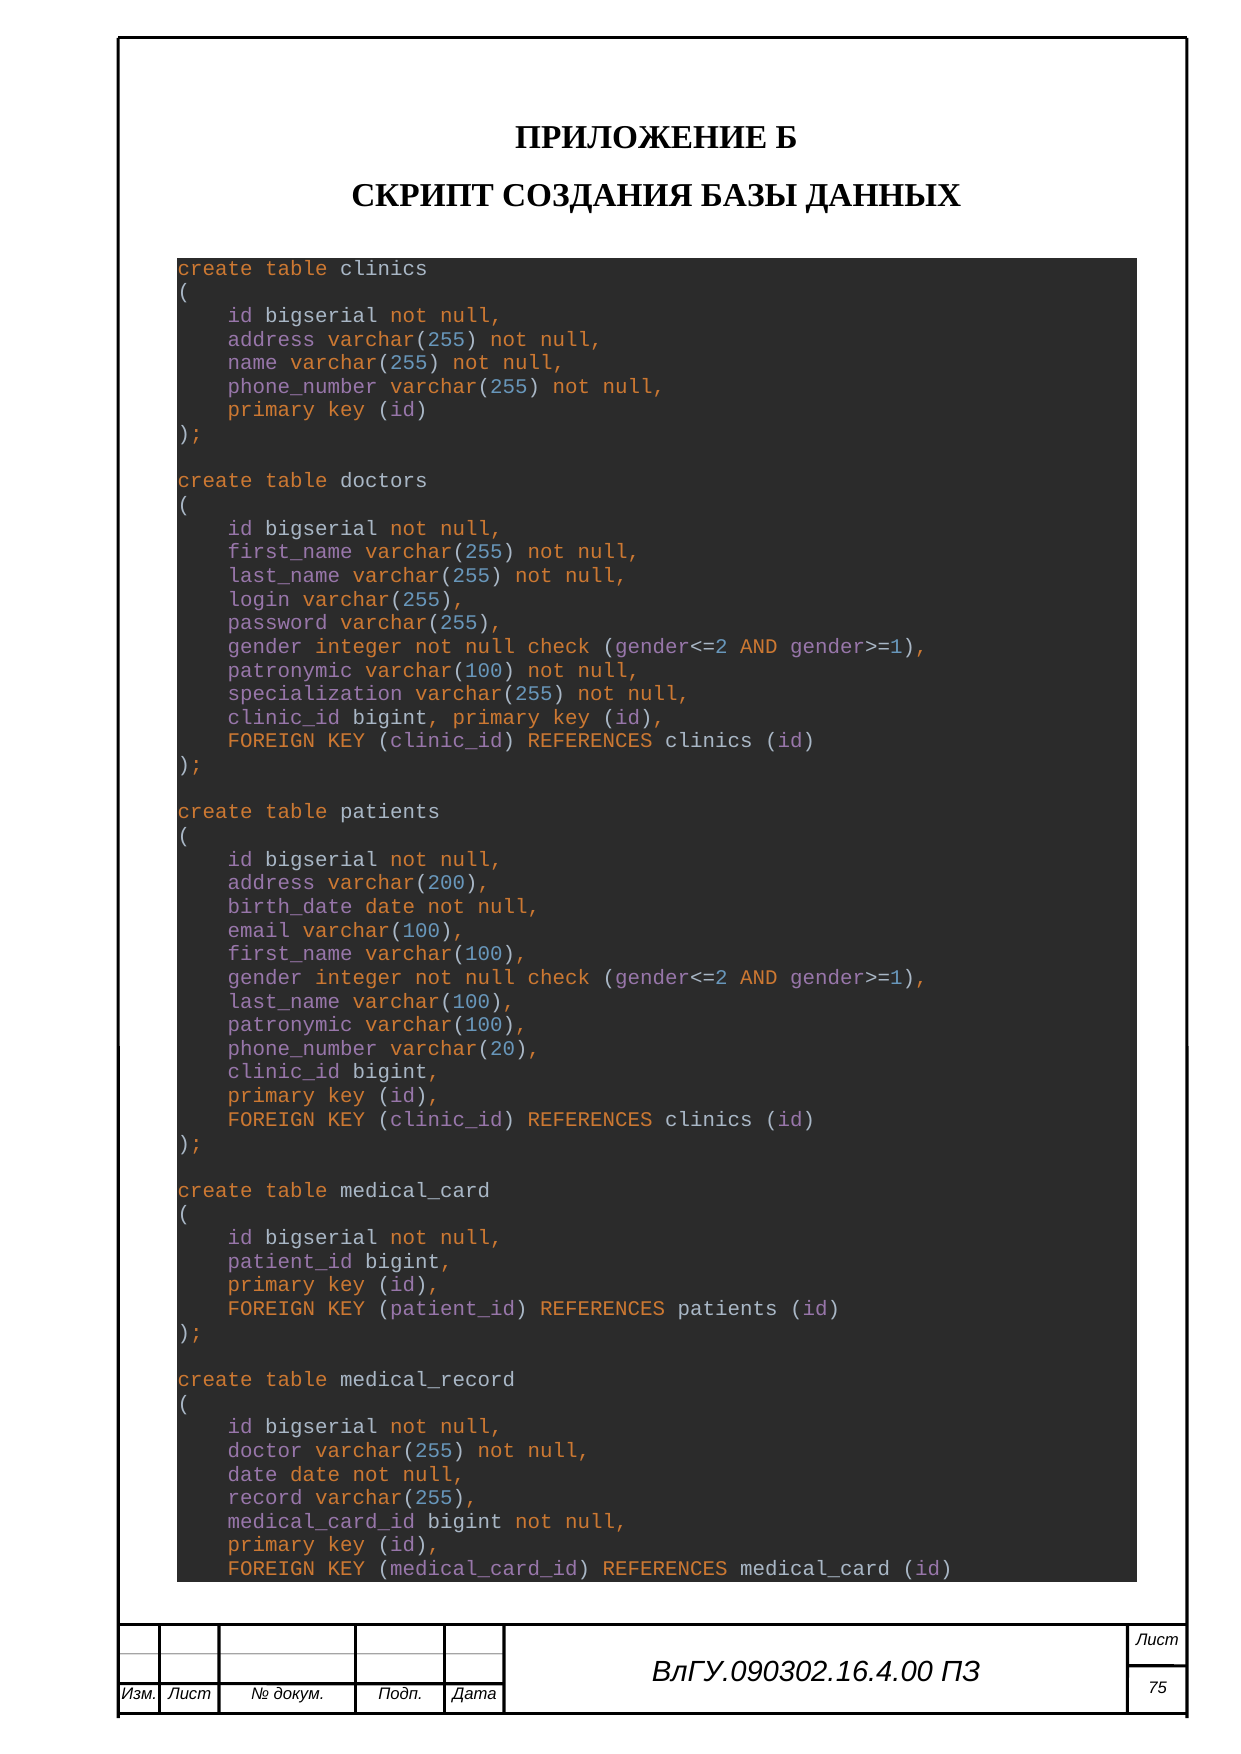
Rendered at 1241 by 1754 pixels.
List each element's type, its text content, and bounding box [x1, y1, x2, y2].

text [177, 258, 1137, 1582]
subtitle ПРИЛОЖЕНИЕ Б СКРИПТ СОЗДАНИЯ БАЗЫ ДАННЫХ [118, 118, 1194, 213]
